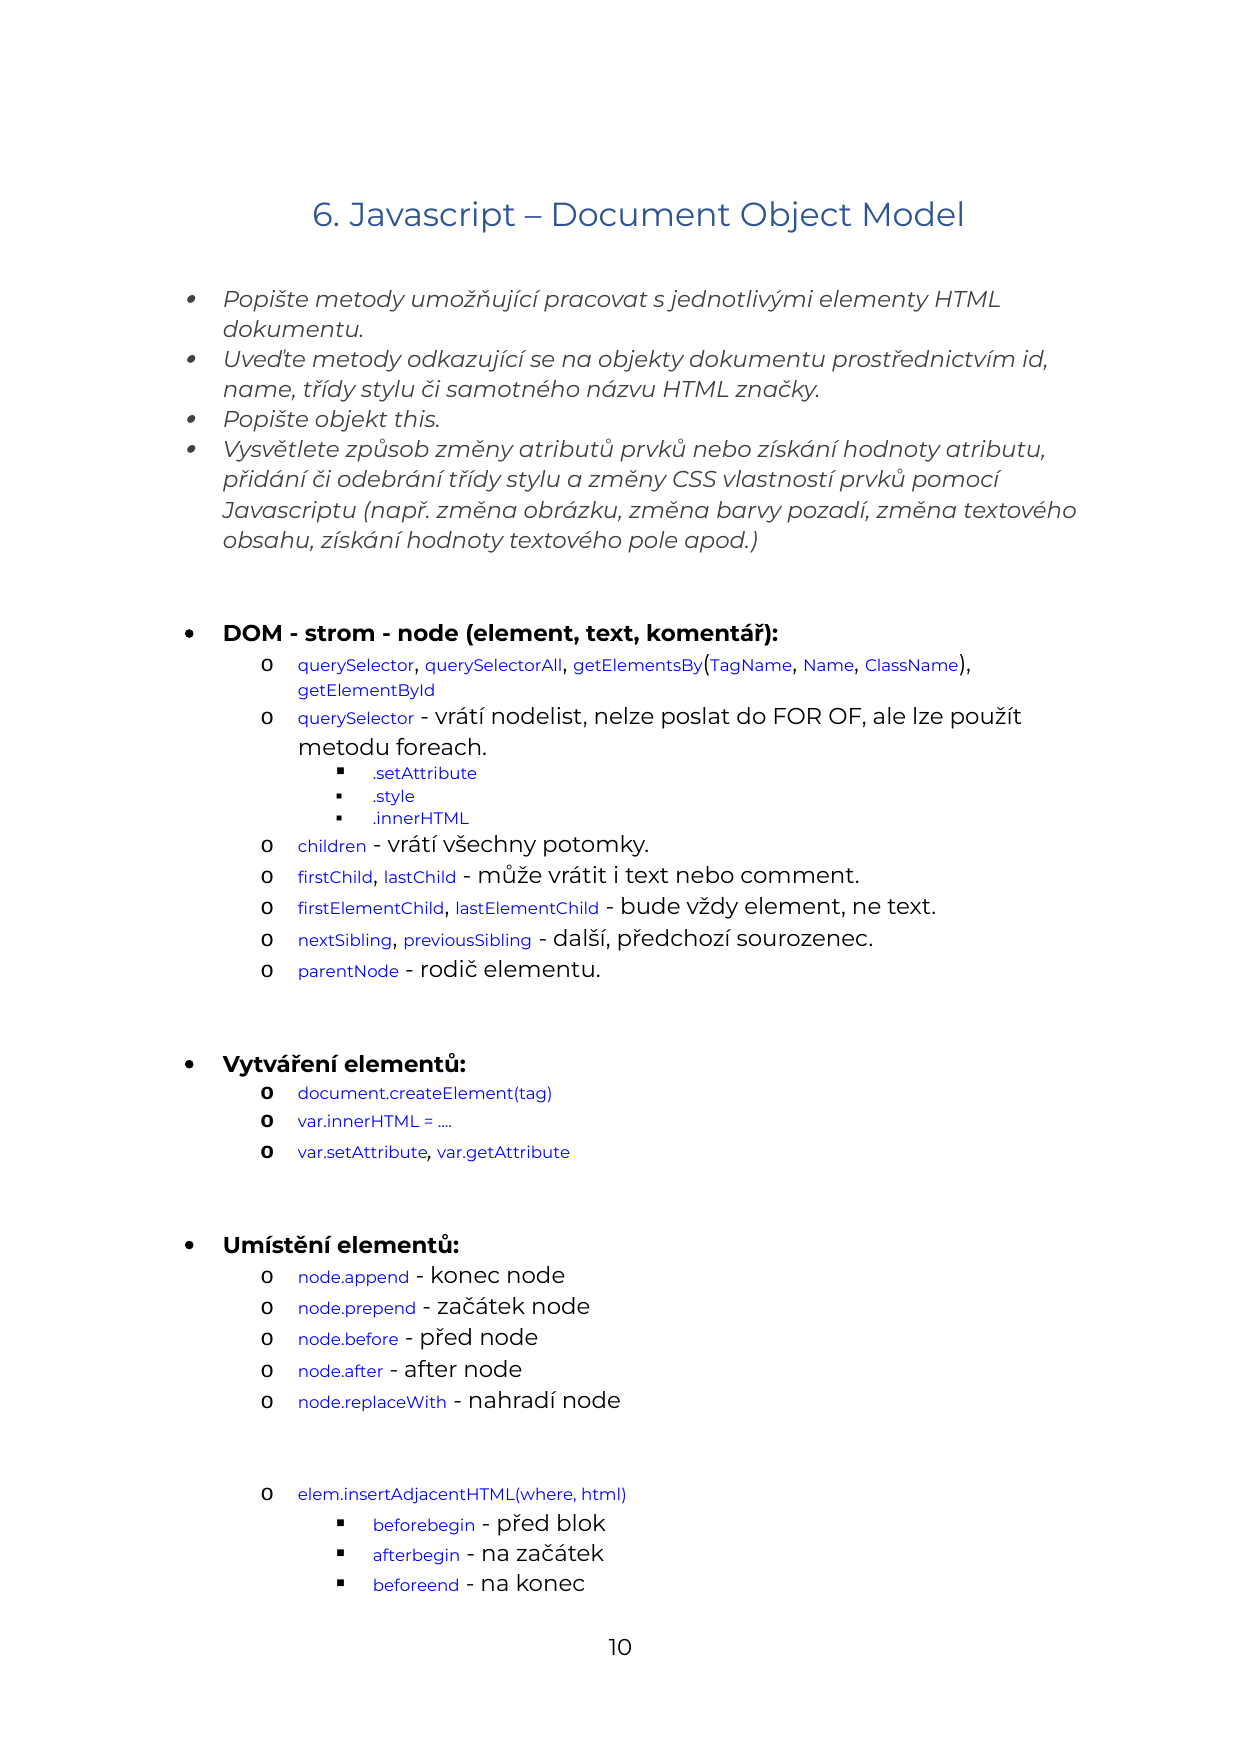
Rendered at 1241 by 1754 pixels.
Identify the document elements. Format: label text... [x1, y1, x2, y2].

list firstElementChild, lastElementChild - bude vždy element, ne text. [260, 893, 1093, 922]
list Uveďte metody odkazující se na objekty dokumentu prostřednictvím id, name, třídy stylu či samotného názvu HTML značky. [185, 345, 1093, 403]
list node.prepend - začátek node [260, 1292, 1093, 1321]
list parentNode - rodič elementu. [260, 955, 1093, 984]
list var.innerHTML = .... [260, 1108, 1093, 1134]
list node.before - před node [260, 1324, 1093, 1353]
list node.replaceWith - nahradí node [260, 1386, 1093, 1415]
subtitle Javascript – Document Object Model [185, 194, 1093, 235]
list nextSibling, previousSibling - další, předchozí sourozenec. [260, 924, 1093, 953]
list Vysvětlete způsob změny atributů prvků nebo získání hodnoty atributu, přidání či odebrání třídy stylu a změny CSS vlastností prvků pomocí Javascriptu (např. změna obrázku, změna barvy pozadí, změna textového obsahu, získání hodnoty textového pole apod.) [185, 436, 1093, 554]
list Vytváření elementů: [185, 1050, 1093, 1078]
list querySelector, querySelectorAll, getElementsBy(TagName, Name, ClassName), getElementById [260, 649, 1093, 701]
list .style [335, 786, 1093, 806]
list Popište objekt this. [185, 406, 1093, 433]
list node.append - konec node [260, 1261, 1093, 1290]
list .setAttribute [335, 763, 1093, 784]
list Popište metody umožňující pracovat s jednotlivými elementy HTML dokumentu. [185, 285, 1093, 343]
list beforeend - na konec [335, 1569, 1093, 1597]
list DOM - strom - node (element, text, komentář): [185, 619, 1093, 647]
list elem.insertAdjacentHTML(where, html) [260, 1481, 1093, 1507]
list .innerHTML [335, 808, 1093, 828]
list children - vrátí všechny potomky. [260, 830, 1093, 859]
list var.setAttribute, var.getAttribute [260, 1136, 1093, 1165]
list querySelector - vrátí nodelist, nelze poslat do FOR OF, ale lze použít metodu foreach. [260, 702, 1093, 761]
list node.after - after node [260, 1355, 1093, 1384]
list firstChild, lastChild - může vrátit i text nebo comment. [260, 861, 1093, 890]
list beforebegin - před blok [335, 1509, 1093, 1537]
list afterbegin - na začátek [335, 1539, 1093, 1567]
list Umístění elementů: [185, 1231, 1093, 1259]
list document.createElement(tag) [260, 1080, 1093, 1106]
